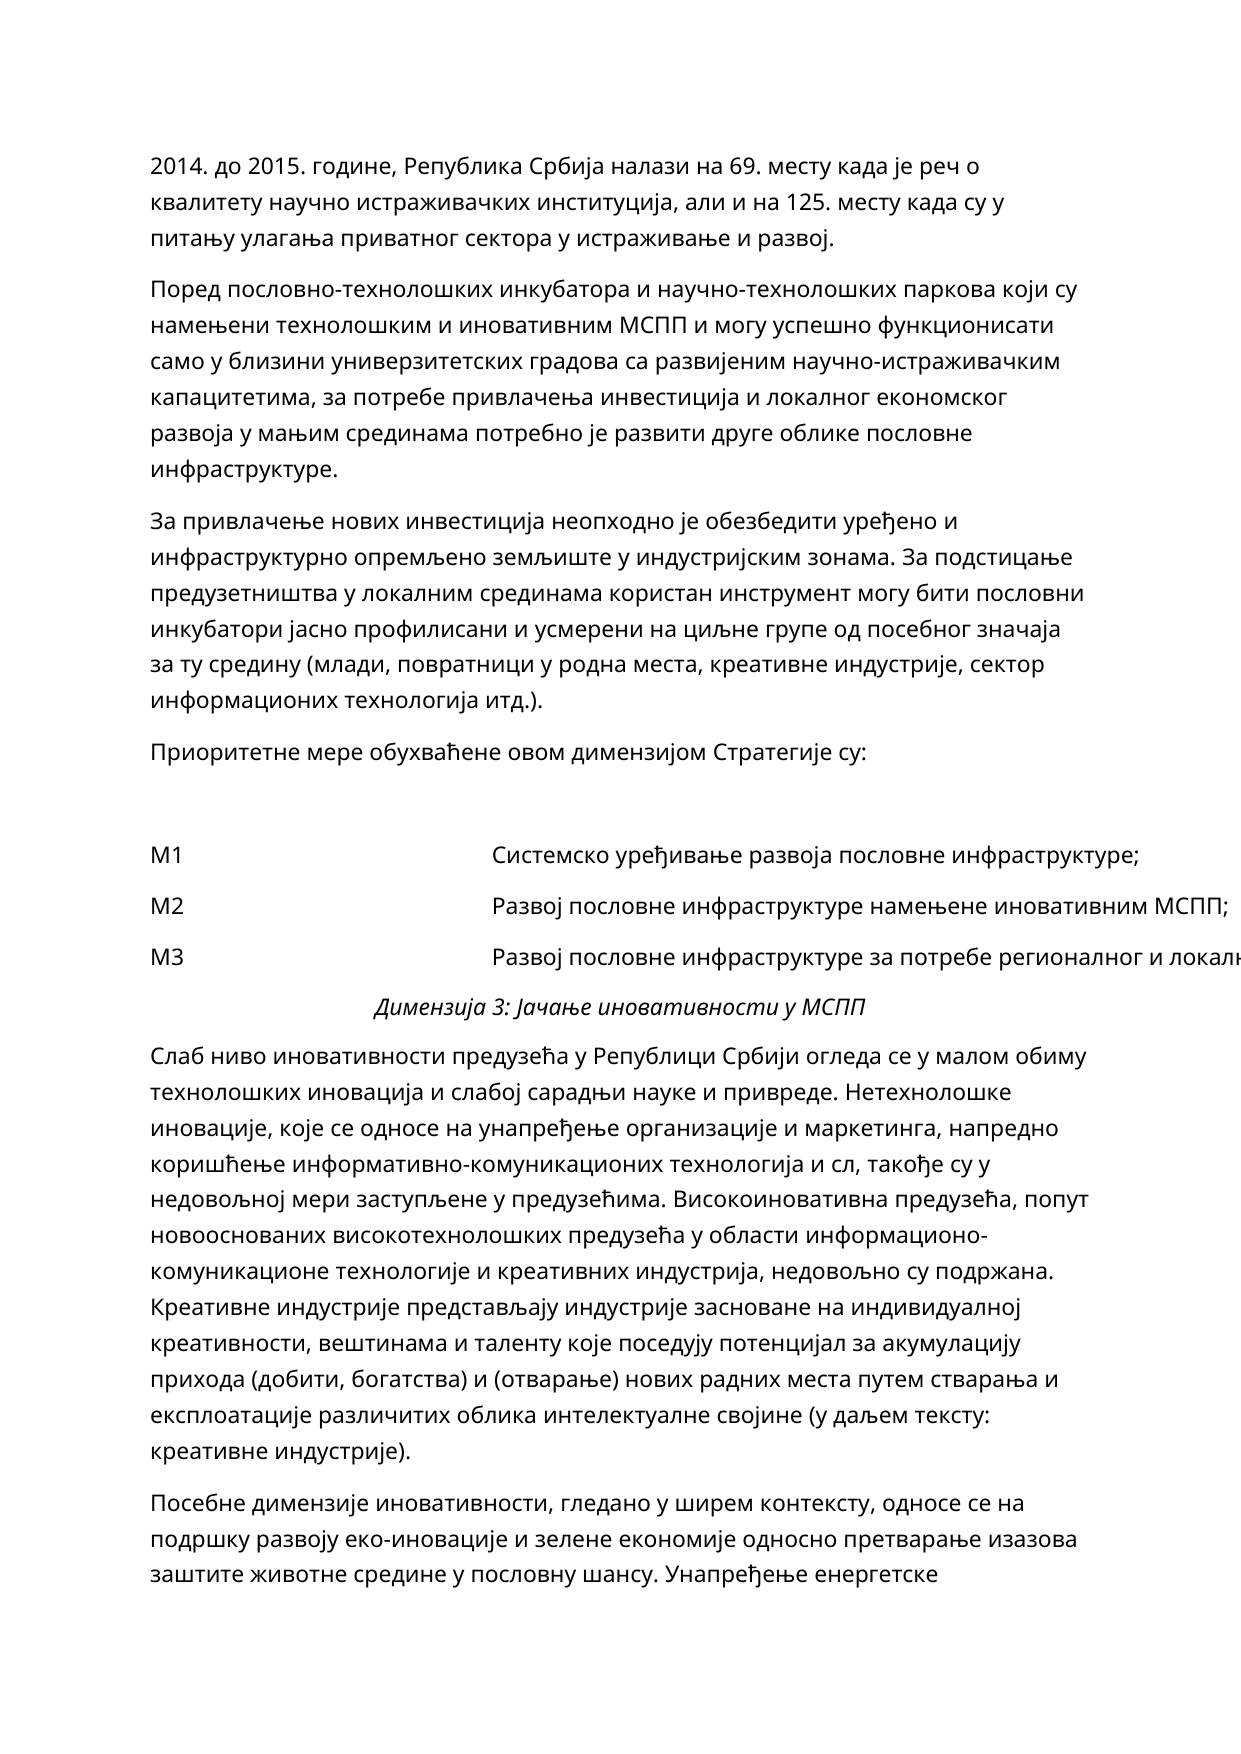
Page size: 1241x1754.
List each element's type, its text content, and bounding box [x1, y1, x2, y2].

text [150, 1487, 1090, 1590]
table_cell Развој пословне инфраструктуре намењене иновативним МСПП; [480, 890, 1240, 941]
text Слаб ниво иновативности предузећа у Републици Србији огледа се у малом обиму технолошких иновација и слабој сарадњи науке и привреде. Нетехнолошке иновације, које се односе на унапређење организације и маркетинга, напредно коришћење информативно-комуникационих технологија и сл, такође су у недовољној мери заступљене у предузећима. Високоиновативна предузећа, попут новооснованих високотехнолошких предузећа у области информационо-комуникационе технологије и креативних индустрија, недовољно су подржана. Креативне индустрије представљају индустрије засноване на индивидуалној креативности, вештинама и таленту које поседују потенцијал за акумулацију прихода (добити, богатства) и (отварање) нових радних места путем стварања и експлоатације различитих облика интелектуалне својине (у даљем тексту: креативне индустрије). [150, 1040, 1090, 1466]
text Поред пословно-технолошких инкубатора и научно-технолошких паркова који су намењени технолошким и иновативним МСПП и могу успешно функционисати само у близини универзитетских градова са развијеним научно-истраживачким капацитетима, за потребе привлачења инвестиција и локалног економског развоја у мањим срединама потребно је развити друге облике пословне инфраструктуре. [150, 273, 1090, 484]
text Приоритетне мере обухваћене овом димензијом Стратегије су: [150, 736, 1090, 767]
table_header М1 [139, 839, 480, 890]
text Димензија 3: Јачање иновативности у МСПП [150, 991, 1090, 1022]
text За привлачење нових инвестиција неопходно је обезбедити уређено и инфраструктурно опремљено земљиште у индустријским зонама. За подстицање предузетништва у локалним срединама користан инструмент могу бити пословни инкубатори јасно профилисани и усмерени на циљне групе од посебног значаја за ту средину (млади, повратници у родна места, креативне индустрије, сектор информационих технологија итд.). [150, 505, 1090, 716]
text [150, 150, 1090, 253]
table_header Системско уређивање развоја пословне инфраструктуре; [480, 839, 1240, 890]
table_cell М3 [139, 941, 480, 991]
table_cell Развој пословне инфраструктуре за потребе регионалног и локалног економског развоја. [480, 941, 1240, 991]
table_cell М2 [139, 890, 480, 941]
